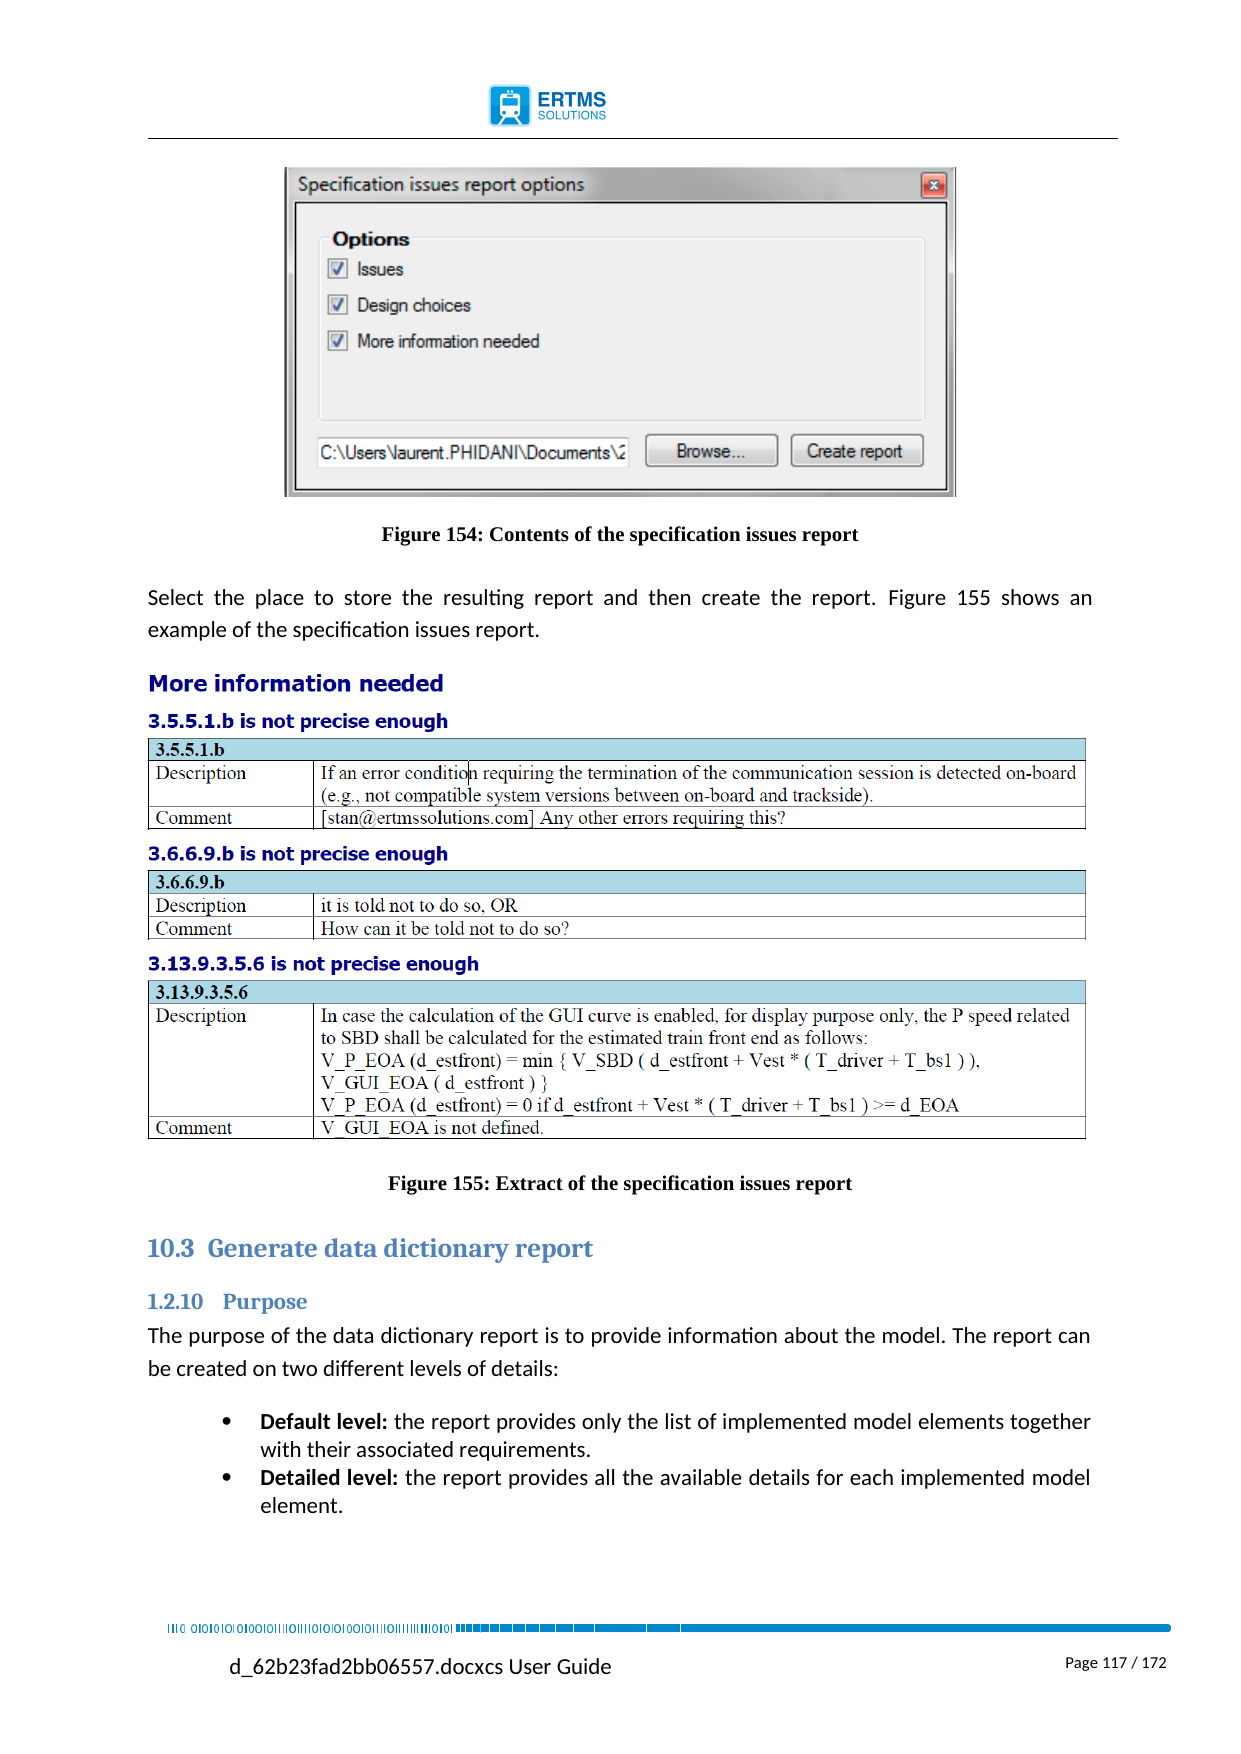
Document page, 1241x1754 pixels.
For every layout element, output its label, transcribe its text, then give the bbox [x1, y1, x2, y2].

text The purpose of the data dictionary report is to provide information about the model. The report can be created on two different levels of details: [148, 1322, 1093, 1382]
picture [167, 1624, 1171, 1633]
text Select the place to store the resulting report and then create the report. Figure 155 shows an example of the specification issues report. [148, 583, 1093, 643]
subtitle Purpose [148, 1289, 1093, 1315]
list Default level: the report provides only the list of implemented model elements together with their associated requirements. [223, 1407, 1093, 1463]
picture [284, 167, 957, 497]
text Figure 155: Extract of the specification issues report [148, 1171, 1093, 1195]
picture [477, 73, 617, 138]
picture [147, 668, 1093, 1147]
list Detailed level: the report provides all the available details for each implemented model element. [223, 1463, 1093, 1519]
text Figure 154: Contents of the specification issues report [148, 522, 1093, 546]
subtitle Generate data dictionary report [148, 1233, 1093, 1264]
